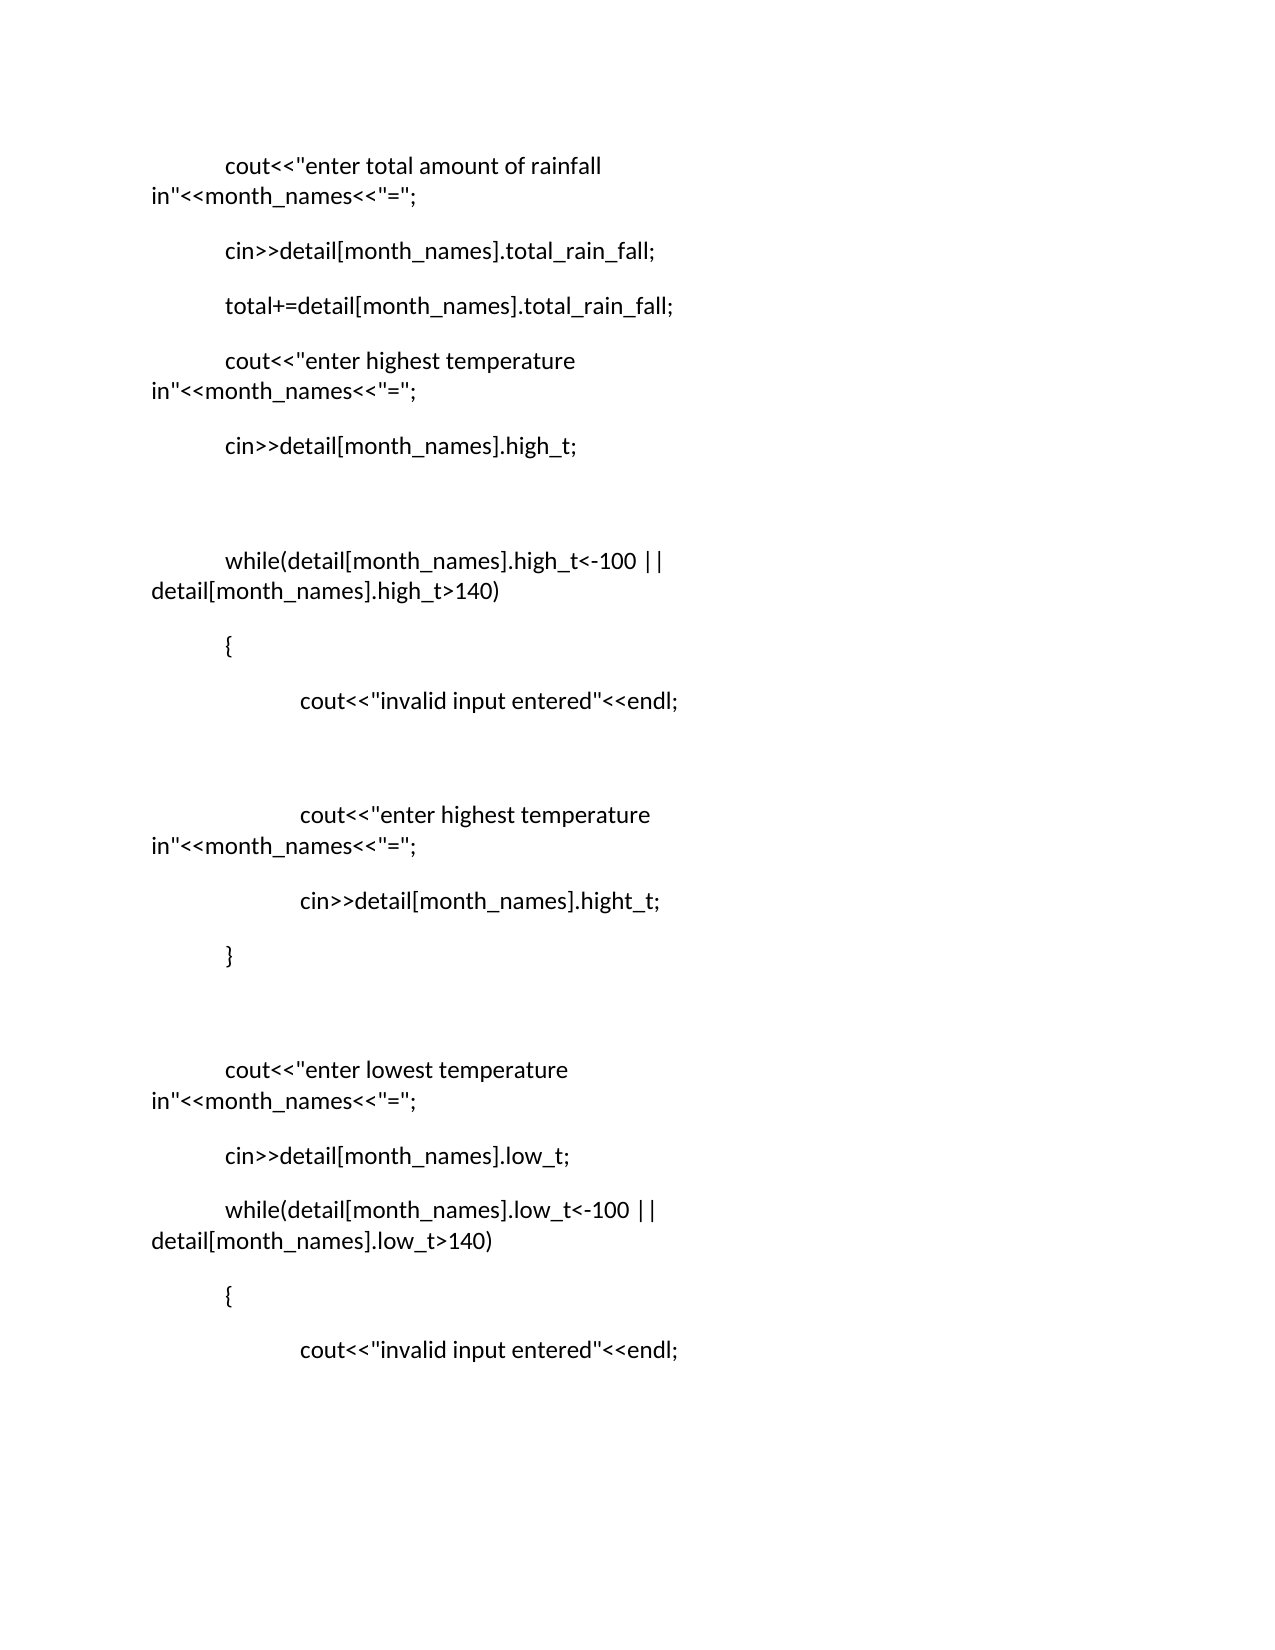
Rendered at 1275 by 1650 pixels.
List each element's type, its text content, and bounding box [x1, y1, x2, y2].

text { [150, 630, 741, 661]
text cout<<"invalid input entered"<<endl; [150, 1335, 741, 1365]
text cout<<"enter highest temperature in"<<month_names<<"="; [150, 345, 741, 406]
text cin>>detail[month_names].total_rain_fall; [150, 235, 741, 266]
text cout<<"enter highest temperature in"<<month_names<<"="; [150, 800, 741, 861]
text { [150, 1280, 741, 1310]
text cout<<"enter total amount of rainfall in"<<month_names<<"="; [150, 150, 741, 211]
text cin>>detail[month_names].low_t; [150, 1140, 741, 1170]
text cout<<"enter lowest temperature in"<<month_names<<"="; [150, 1054, 741, 1116]
text cout<<"invalid input entered"<<endl; [150, 685, 741, 716]
text while(detail[month_names].high_t<-100 || detail[month_names].high_t>140) [150, 545, 741, 606]
text cin>>detail[month_names].high_t; [150, 430, 741, 461]
text while(detail[month_names].low_t<-100 || detail[month_names].low_t>140) [150, 1194, 741, 1256]
text cin>>detail[month_names].hight_t; [150, 885, 741, 916]
text total+=detail[month_names].total_rain_fall; [150, 290, 741, 321]
text } [150, 940, 741, 970]
